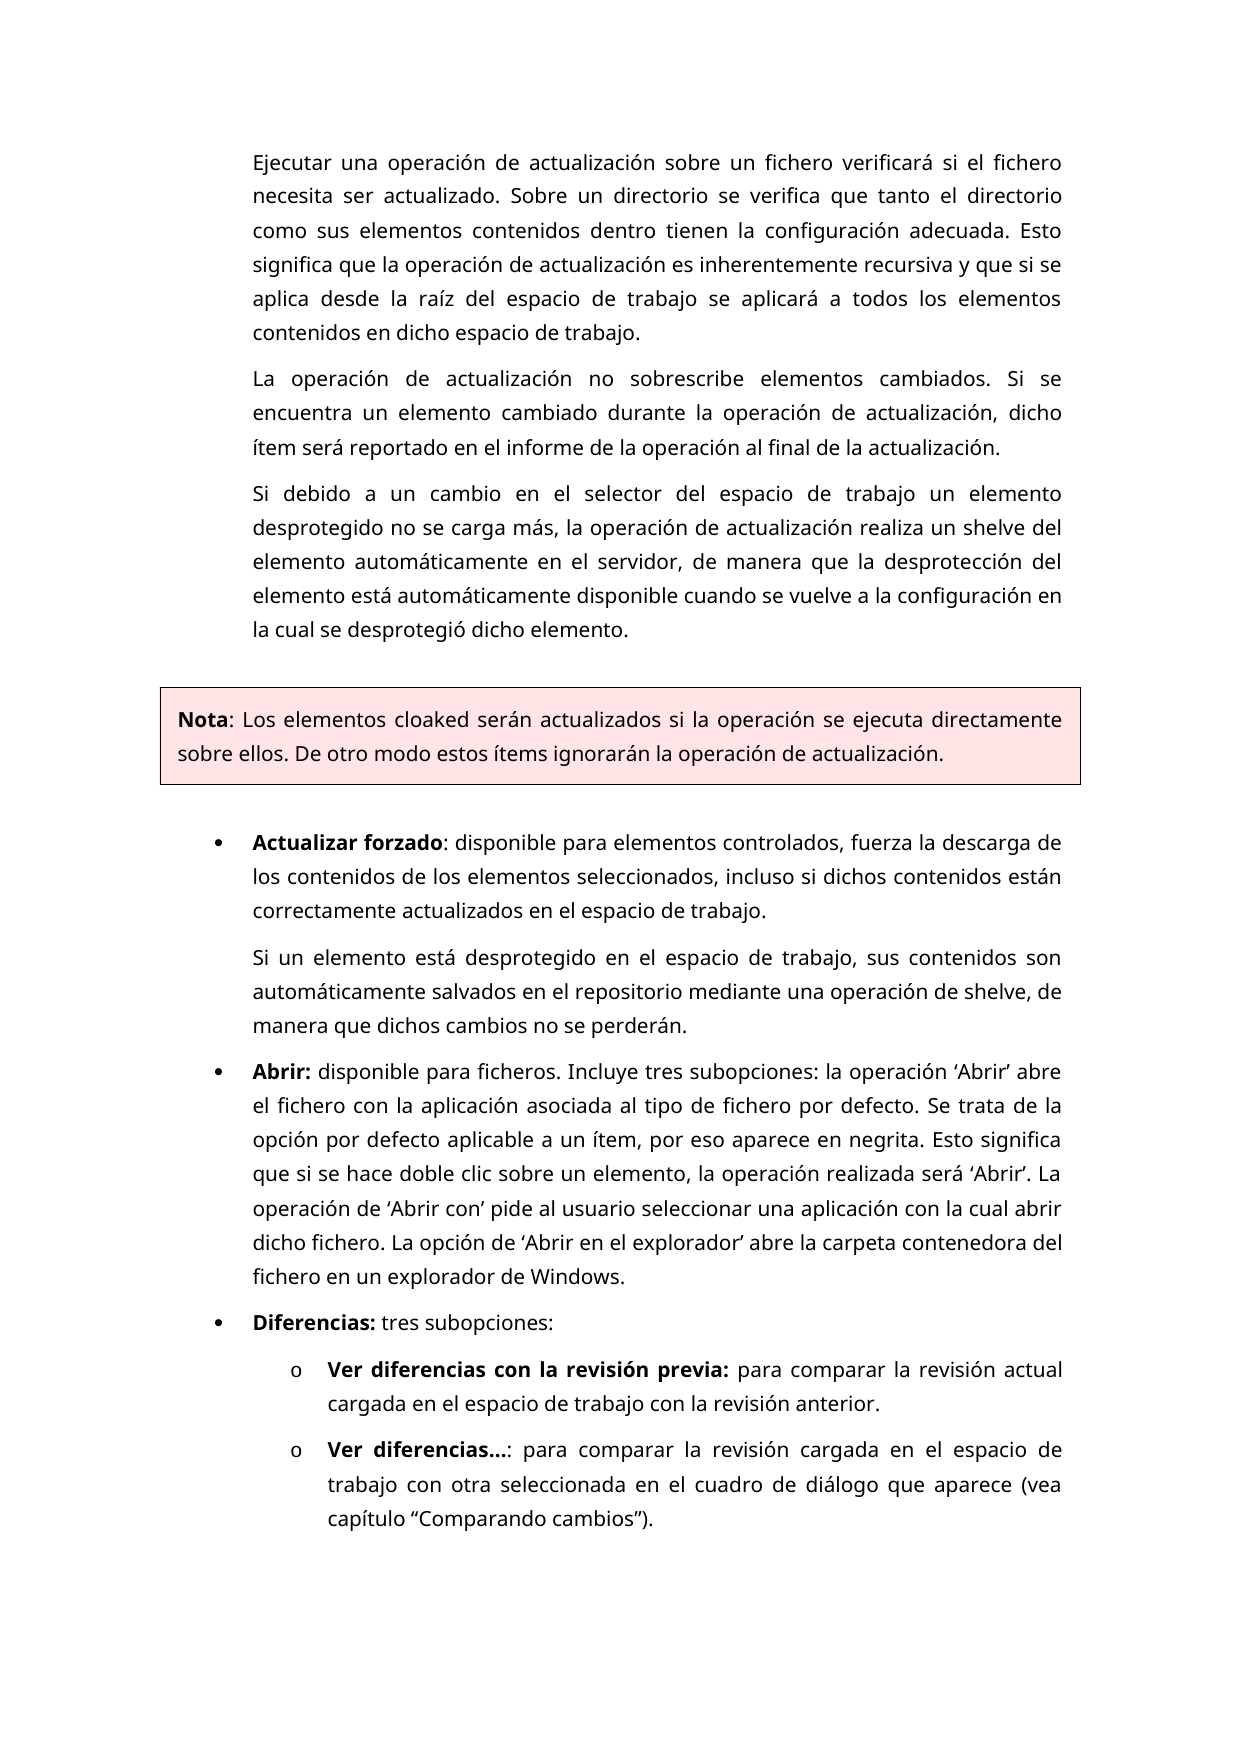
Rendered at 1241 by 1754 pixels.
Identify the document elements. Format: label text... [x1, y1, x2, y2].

text Si un elemento está desprotegido en el espacio de trabajo, sus contenidos son automáticamente salvados en el repositorio mediante una operación de shelve, de manera que dichos cambios no se perderán. [252, 943, 1063, 1039]
list Actualizar forzado: disponible para elementos controlados, fuerza la descarga de los contenidos de los elementos seleccionados, incluso si dichos contenidos están correctamente actualizados en el espacio de trabajo. [215, 828, 1063, 924]
list Abrir: disponible para ficheros. Incluye tres subopciones: la operación ‘Abrir’ abre el fichero con la aplicación asociada al tipo de fichero por defecto. Se trata de la opción por defecto aplicable a un ítem, por eso aparece en negrita. Esto significa que si se hace doble clic sobre un elemento, la operación realizada será ‘Abrir’. La operación de ‘Abrir con’ pide al usuario seleccionar una aplicación con la cual abrir dicho fichero. La opción de ‘Abrir en el explorador’ abre la carpeta contenedora del fichero en un explorador de Windows. [215, 1057, 1063, 1290]
text La operación de actualización no sobrescribe elementos cambiados. Si se encuentra un elemento cambiado durante la operación de actualización, dicho ítem será reportado en el informe de la operación al final de la actualización. [252, 364, 1063, 461]
text Nota: Los elementos cloaked serán actualizados si la operación se ejecuta directamente sobre ellos. De otro modo estos ítems ignorarán la operación de actualización. [161, 688, 1080, 784]
list Ver diferencias con la revisión previa: para comparar la revisión actual cargada en el espacio de trabajo con la revisión anterior. [290, 1355, 1063, 1417]
text Ejecutar una operación de actualización sobre un fichero verificará si el fichero necesita ser actualizado. Sobre un directorio se verifica que tanto el directorio como sus elementos contenidos dentro tienen la configuración adecuada. Esto significa que la operación de actualización es inherentemente recursiva y que si se aplica desde la raíz del espacio de trabajo se aplicará a todos los elementos contenidos en dicho espacio de trabajo. [252, 148, 1063, 346]
list Ver diferencias…: para comparar la revisión cargada en el espacio de trabajo con otra seleccionada en el cuadro de diálogo que aparece (vea capítulo “Comparando cambios”). [290, 1436, 1063, 1532]
text Si debido a un cambio en el selector del espacio de trabajo un elemento desprotegido no se carga más, la operación de actualización realiza un shelve del elemento automáticamente en el servidor, de manera que la desprotección del elemento está automáticamente disponible cuando se vuelve a la configuración en la cual se desprotegió dicho elemento. [252, 479, 1063, 644]
list Diferencias: tres subopciones: [215, 1308, 1063, 1337]
